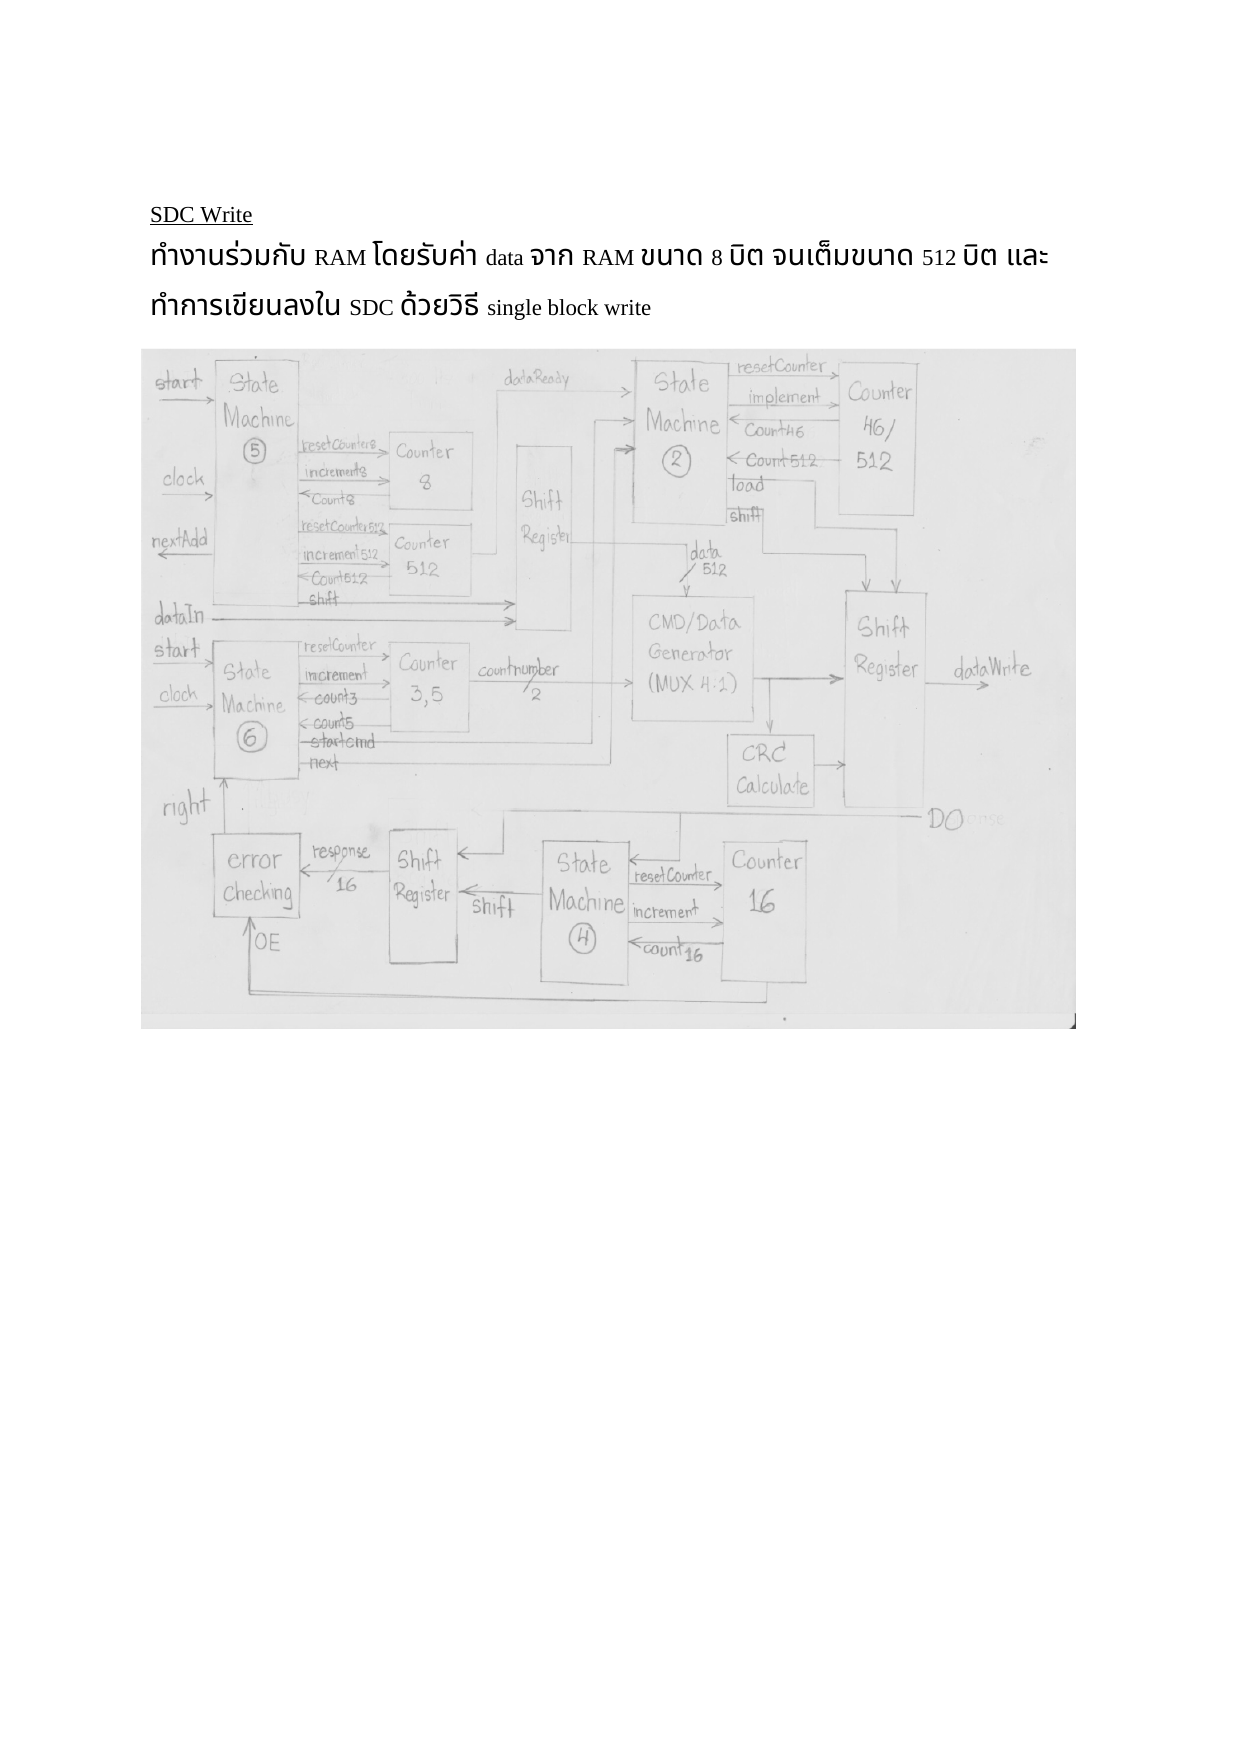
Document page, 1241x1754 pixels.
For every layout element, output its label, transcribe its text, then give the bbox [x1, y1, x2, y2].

text SDC Write ทำงานร่วมกับ RAM โดยรับค่า data จาก RAM ขนาด 8 บิต จนเต็มขนาด 512 บิต และทำการเขียนลงใน SDC ด้วยวิธี single block write [150, 201, 1090, 329]
picture [142, 349, 1075, 1029]
